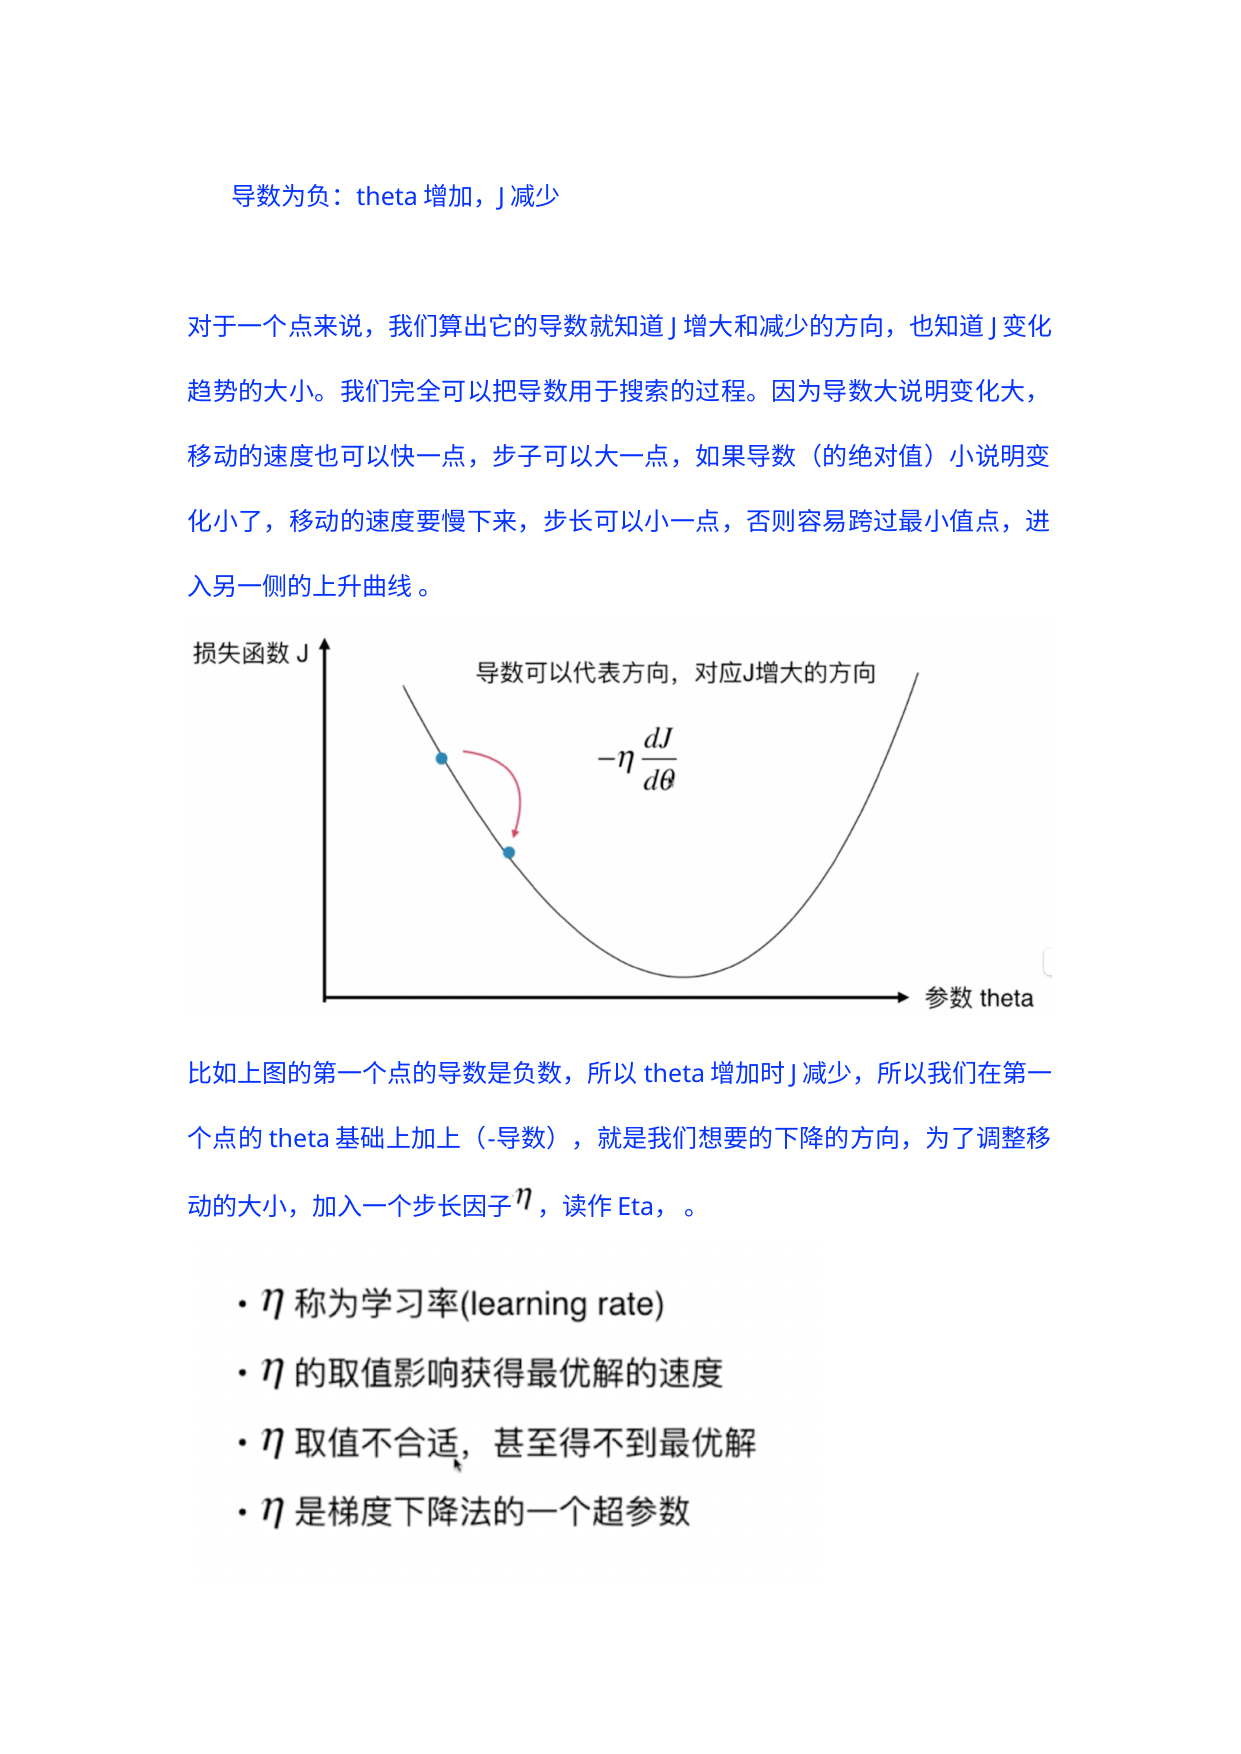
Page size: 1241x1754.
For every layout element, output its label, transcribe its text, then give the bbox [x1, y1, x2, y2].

text 导数为负：theta增加，J减少 [187, 162, 1053, 227]
text 比如上图的第一个点的导数是负数，所以theta增加时J减少，所以我们在第一个点的theta基础上加上（-导数），就是我们想要的下降的方向，为了调整移动的大小，加入一个步长因子，读作Eta， 。 [187, 1039, 1053, 1234]
picture [187, 617, 1053, 1018]
picture [187, 1234, 829, 1586]
text 对于一个点来说，我们算出它的导数就知道J 增大和减少的方向，也知道J变化趋势的大小。我们完全可以把导数用于搜索的过程。因为导数大说明变化大，移动的速度也可以快一点，步子可以大一点，如果导数（的绝对值）小说明变化小了，移动的速度要慢下来，步长可以小一点，否则容易跨过最小值点，进入另一侧的上升曲线 。 [187, 292, 1053, 617]
picture [512, 1181, 538, 1216]
